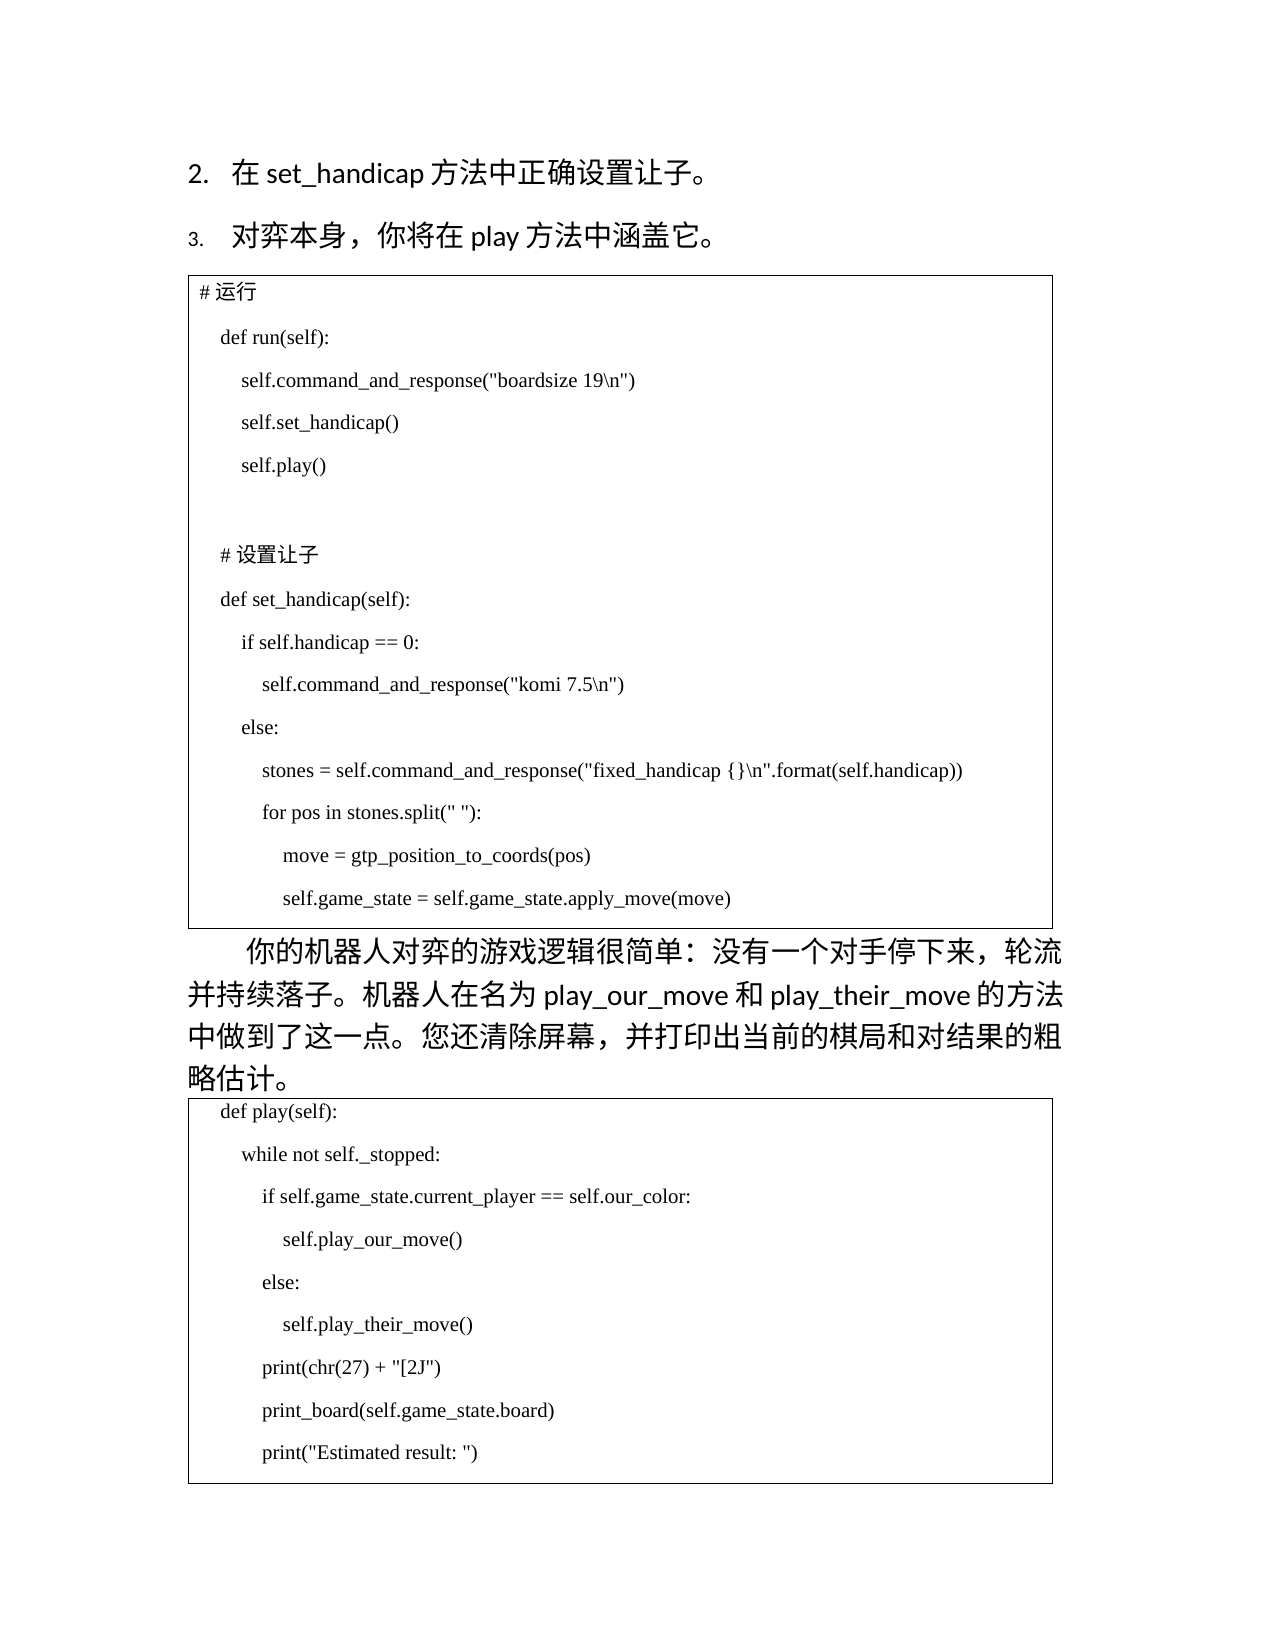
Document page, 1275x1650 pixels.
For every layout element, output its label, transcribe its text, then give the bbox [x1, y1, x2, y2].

text 你的机器人对弈的游戏逻辑很简单：没有一个对手停下来，轮流并持续落子。机器人在名为play_our_move和play_their_move的方法中做到了这一点。您还清除屏幕，并打印出当前的棋局和对结果的粗略估计。 [187, 929, 1087, 1098]
list 对弈本身，你将在play方法中涵盖它。 [187, 212, 1087, 254]
list 在set_handicap方法中正确设置让子。 [187, 150, 1087, 192]
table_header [189, 1099, 1052, 1483]
table_header # 运行 def run(self): self.command_and_response("boardsize 19\n") self.set_handicap() self.play() # 设置让子 def set_handicap(self): if self.handicap == 0: self.command_and_response("komi 7.5\n") else: stones = self.command_and_response("fixed_handicap {}\n".format(self.handicap)) for pos in stones.split(" "): move = gtp_position_to_coords(pos) self.game_state = self.game_state.apply_move(move) [189, 276, 1052, 928]
